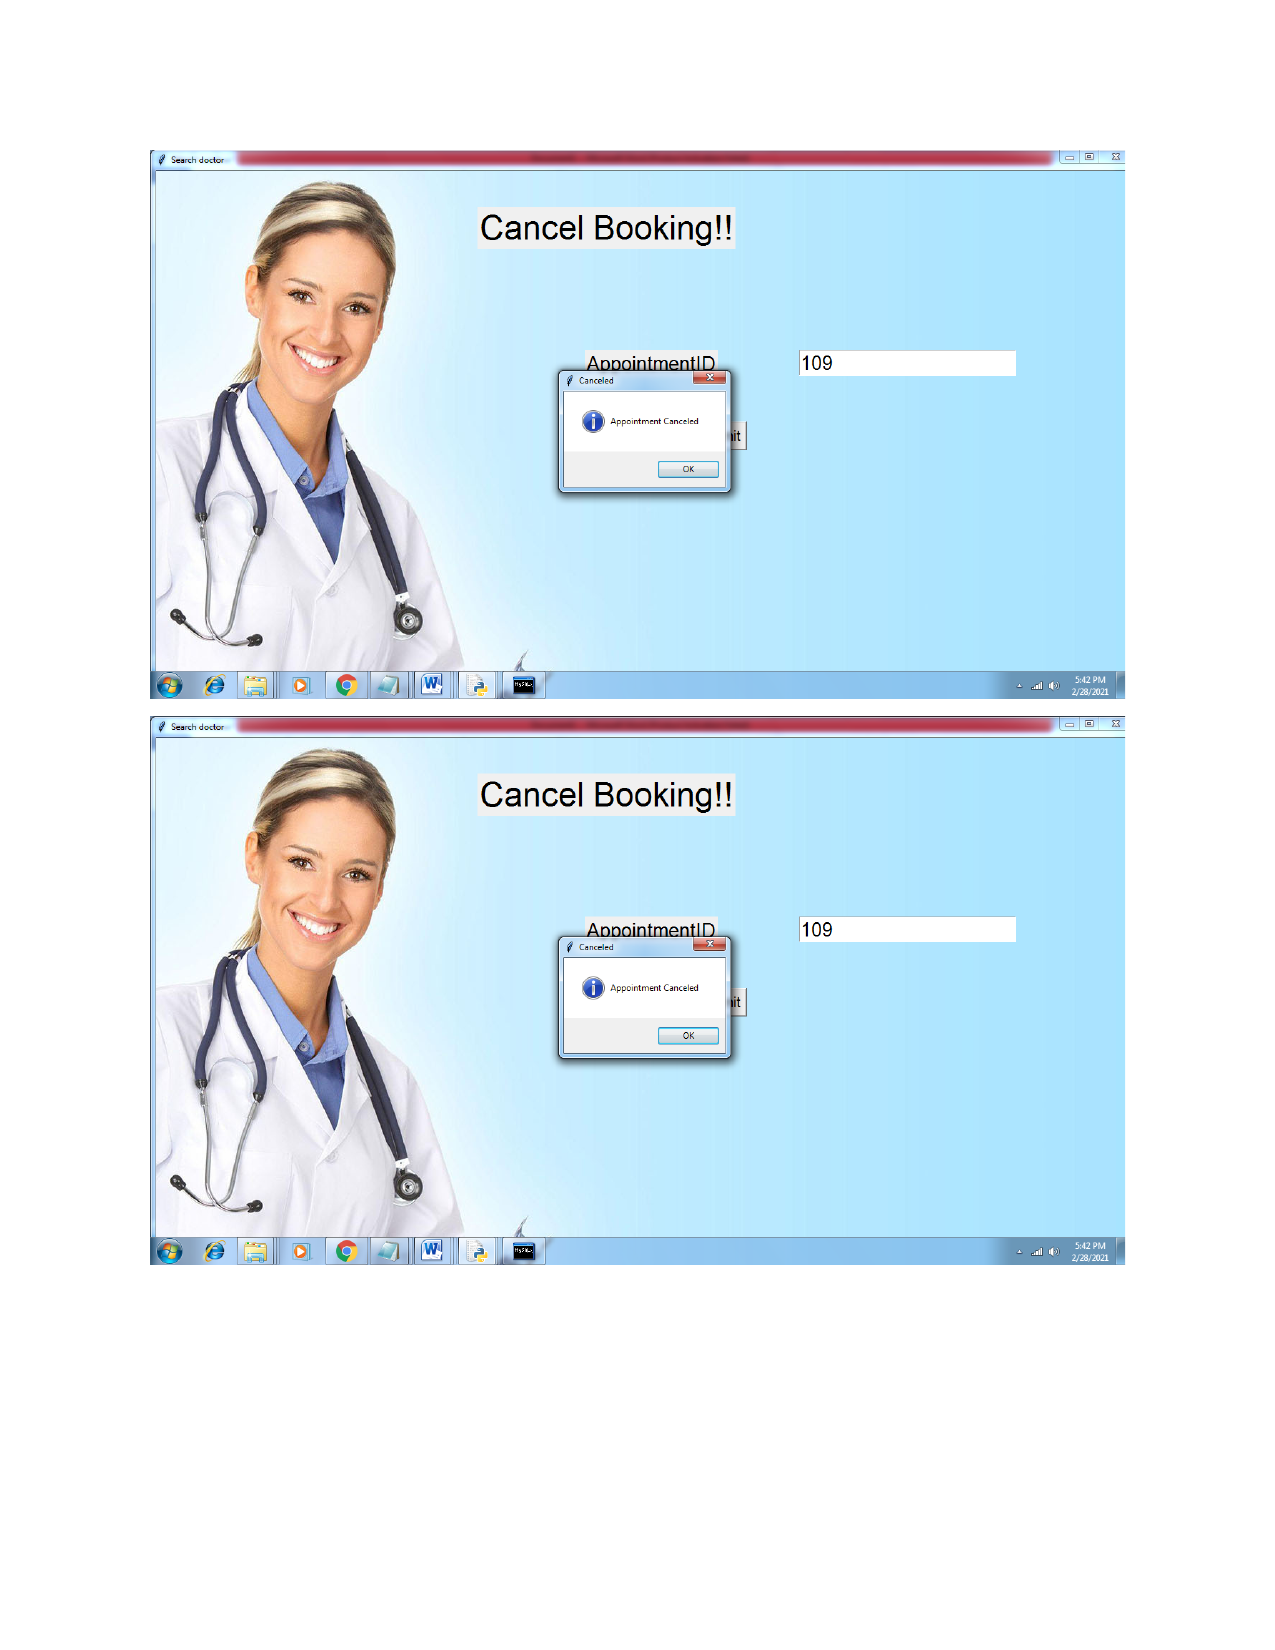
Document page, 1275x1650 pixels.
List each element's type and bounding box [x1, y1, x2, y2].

picture [150, 150, 1125, 699]
picture [150, 716, 1125, 1265]
